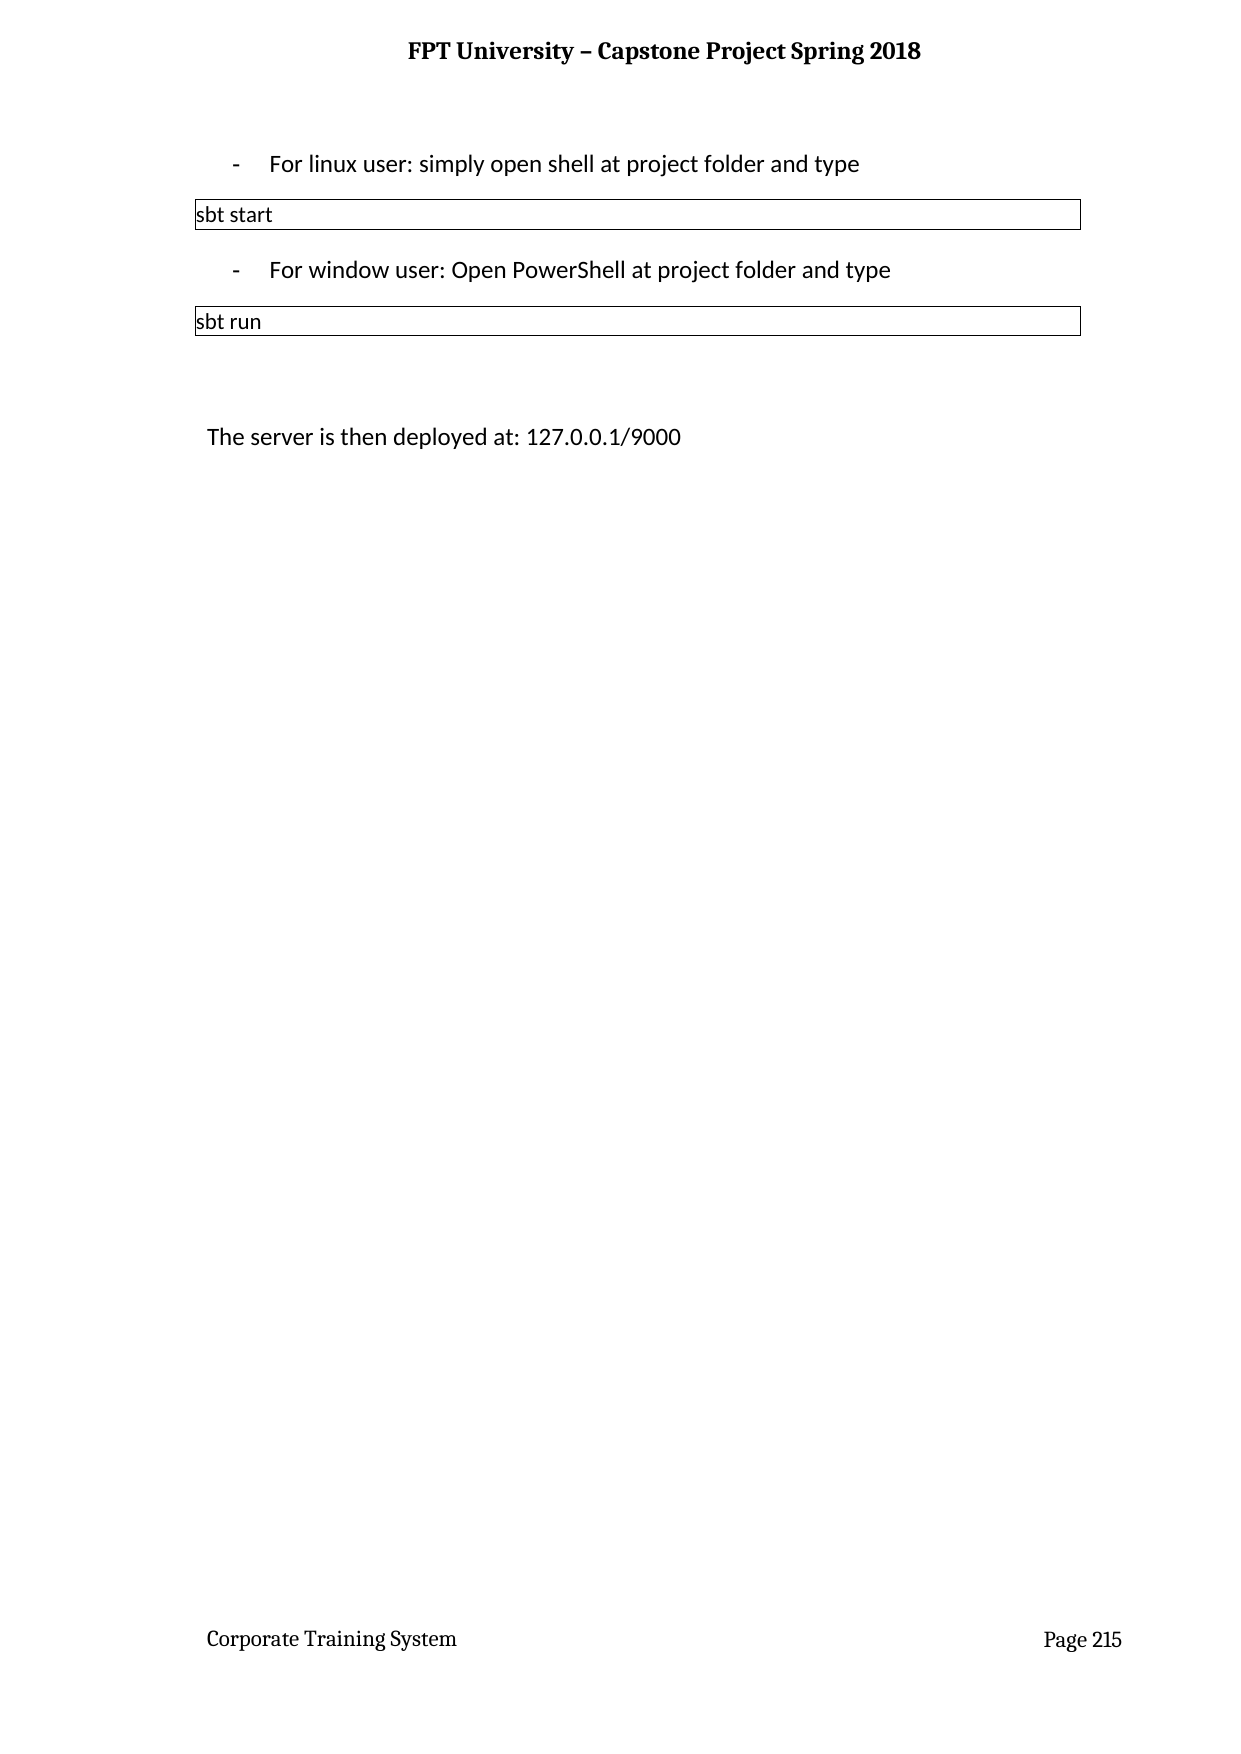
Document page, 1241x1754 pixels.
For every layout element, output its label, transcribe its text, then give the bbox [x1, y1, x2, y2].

text The server is then deployed at: 127.0.0.1/9000 [207, 421, 1122, 452]
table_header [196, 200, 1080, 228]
list For linux user: simply open shell at project folder and type [232, 148, 1122, 178]
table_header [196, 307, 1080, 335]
list For window user: Open PowerShell at project folder and type [232, 254, 1122, 285]
